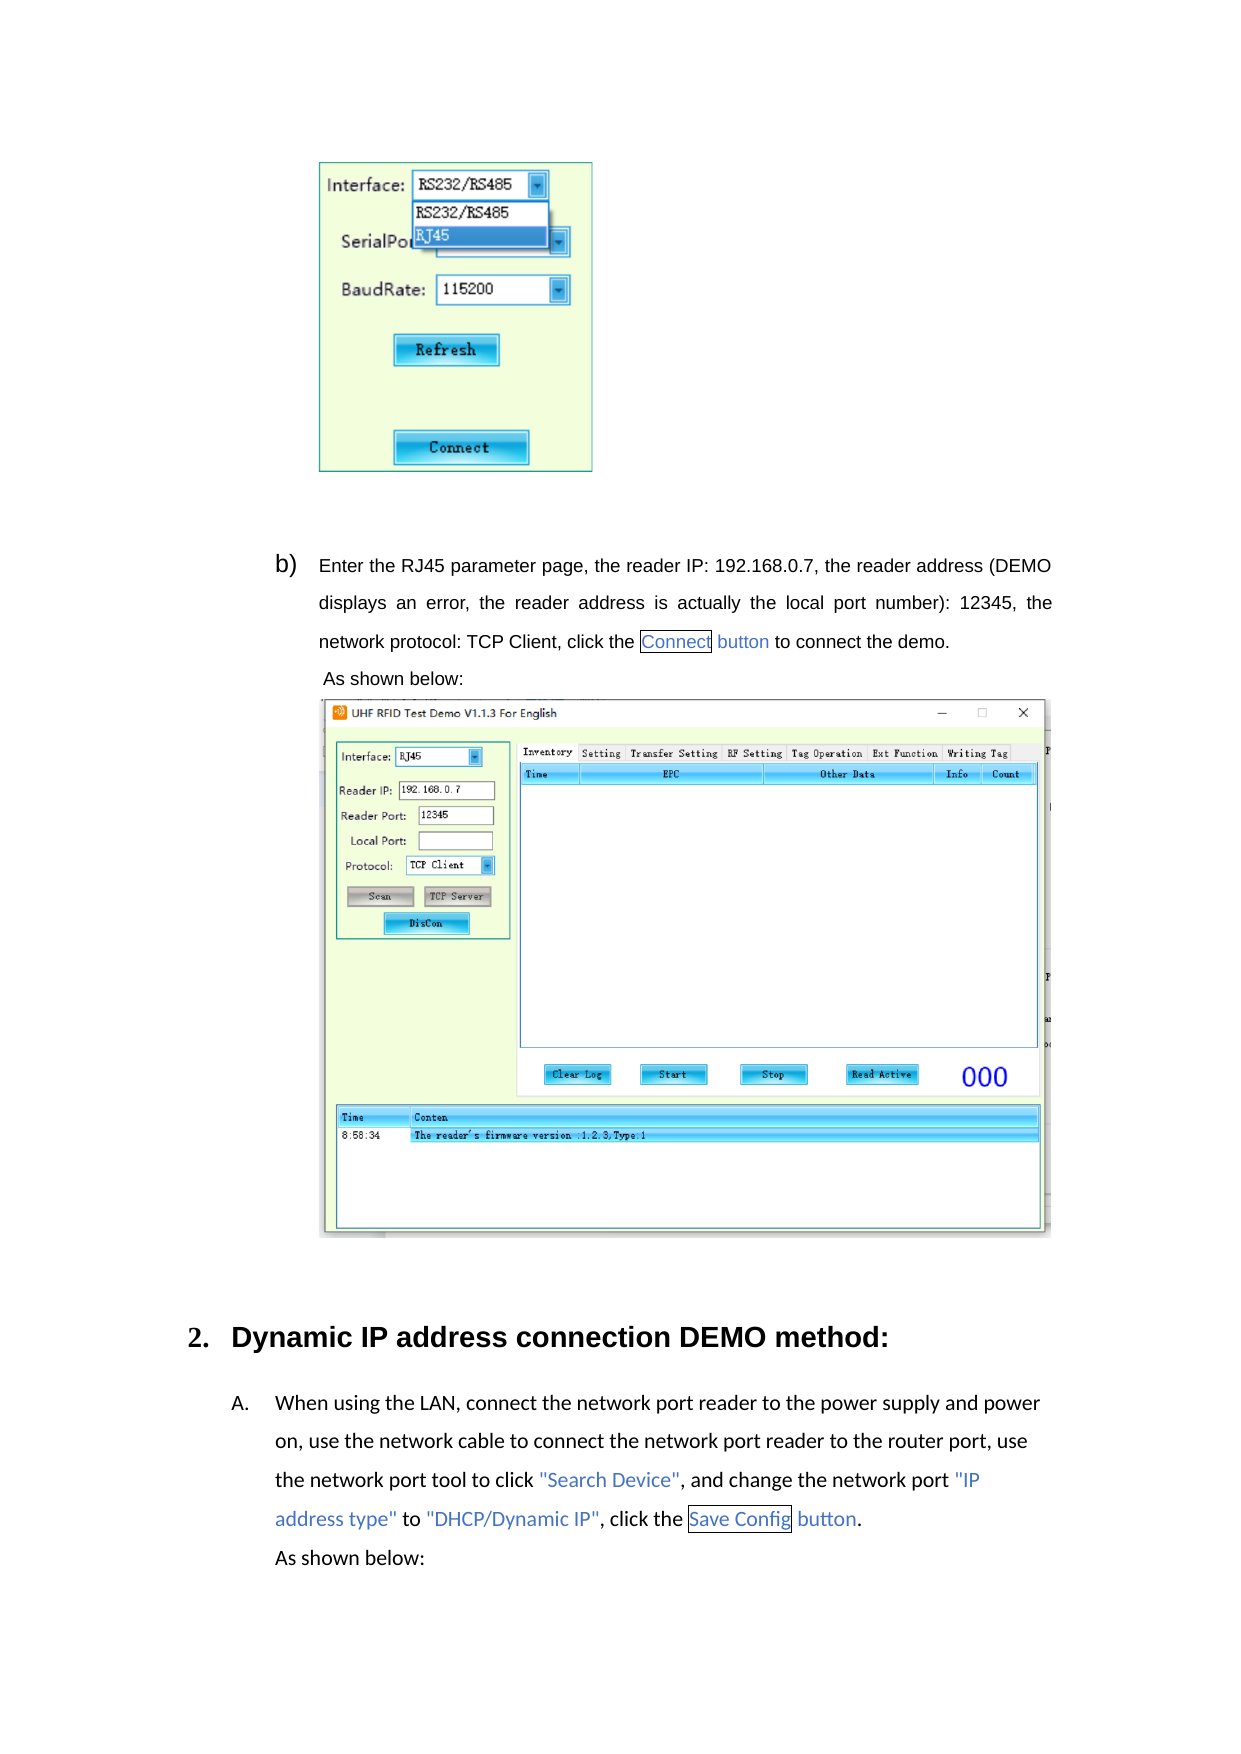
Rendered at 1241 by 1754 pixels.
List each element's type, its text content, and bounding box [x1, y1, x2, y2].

picture [318, 162, 593, 472]
list Enter the RJ45 parameter page, the reader IP: 192.168.0.7, the reader address (DEMO displays an error, the reader address is actually the local port number): 12345, the network protocol: TCP Client, click the Connect button to connect the demo. [275, 547, 1053, 658]
list As shown below: [319, 662, 1053, 695]
list As shown below: [275, 1541, 1053, 1573]
list Dynamic IP address connection DEMO method: [187, 1304, 1053, 1369]
picture [318, 699, 1051, 1238]
list When using the LAN, connect the network port reader to the power supply and power on, use the network cable to connect the network port reader to the router port, use the network port tool to click "Search Device", and change the network port "IP address type" to "DHCP/Dynamic IP", click the Save Config button. [231, 1386, 1053, 1535]
